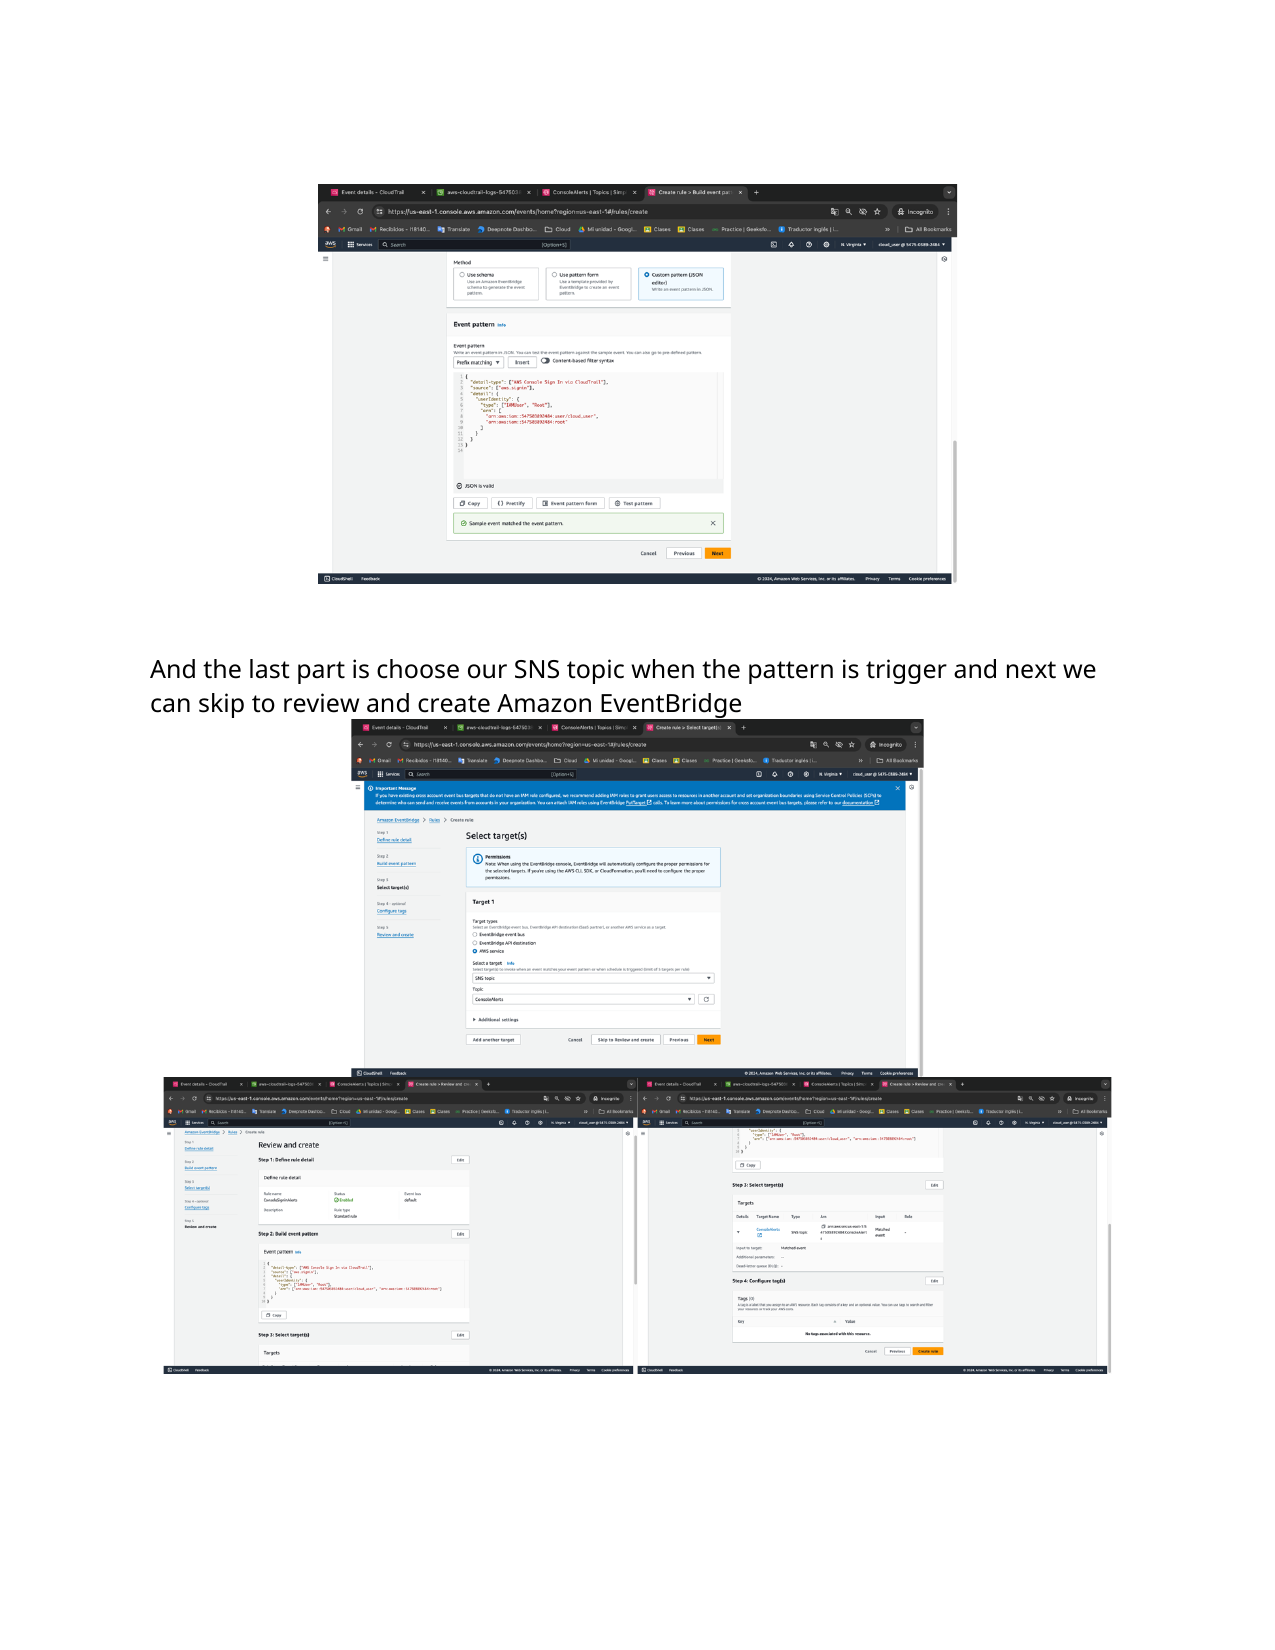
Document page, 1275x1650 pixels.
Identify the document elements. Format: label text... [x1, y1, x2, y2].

picture [163, 719, 1112, 1374]
text And the last part is choose our SNS topic when the pattern is trigger and next we can skip to review and create Amazon EventBridge [150, 652, 1125, 720]
picture [318, 184, 958, 584]
